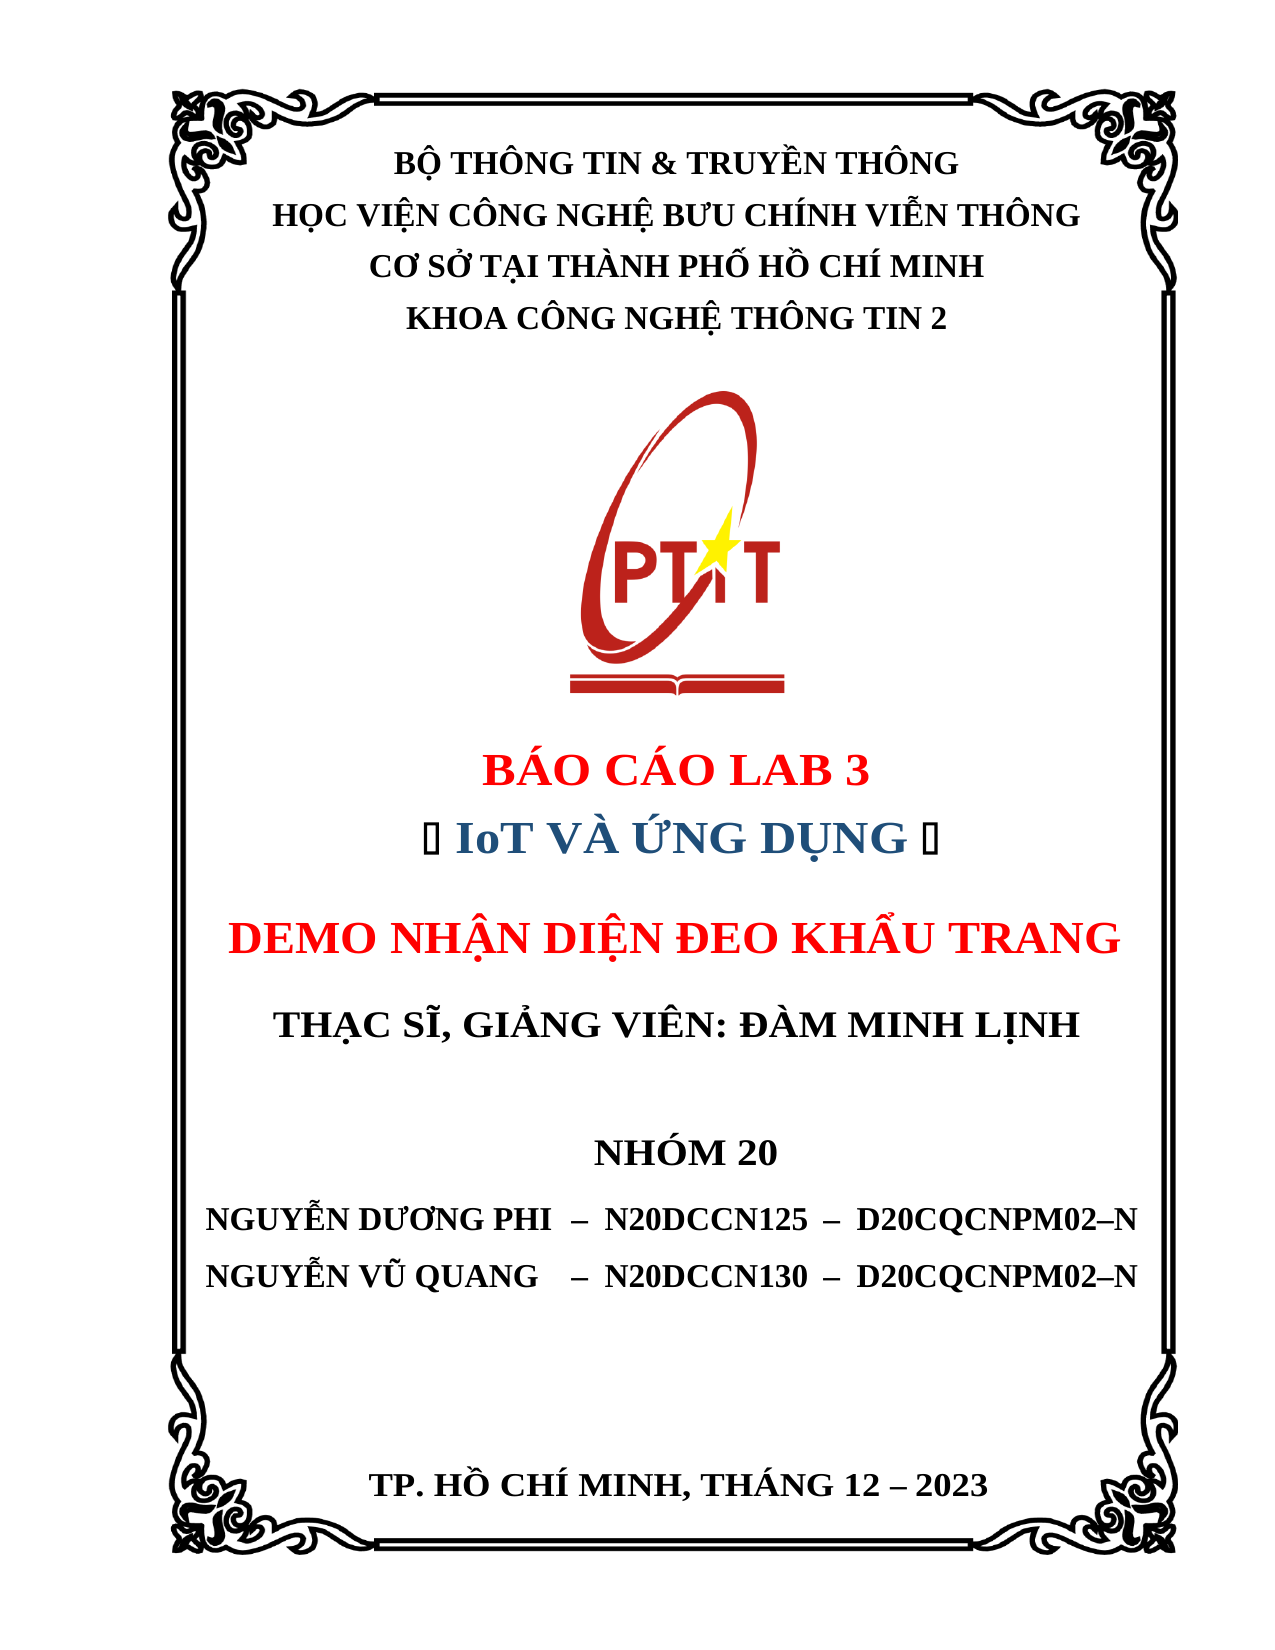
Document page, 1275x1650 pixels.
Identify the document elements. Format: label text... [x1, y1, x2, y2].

text CƠ SỞ TẠI THÀNH PHỐ HỒ CHÍ MINH [177, 246, 1167, 285]
text NGUYỄN DƯƠNG PHI – N20DCCN125 – D20CQCNPM02–N [177, 1199, 1167, 1237]
text TP. HỒ CHÍ MINH, THÁNG 12 – 2023 [177, 1465, 1179, 1503]
text KHOA CÔNG NGHỆ THÔNG TIN 2 [177, 298, 1167, 336]
picture [167, 963, 1178, 1555]
picture [167, 88, 1178, 911]
text DEMO NHẬN DIỆN ĐEO KHẨU TRANG [162, 911, 1188, 963]
text THẠC SĨ, GIẢNG VIÊN: ĐÀM MINH LỊNH [177, 1002, 1167, 1046]
text IoT VÀ ỨNG DỤNG [177, 811, 1167, 864]
text BÁO CÁO LAB 3 [177, 742, 1167, 795]
text NHÓM 20 [177, 1130, 1167, 1173]
text BỘ THÔNG TIN & TRUYỀN THÔNG [177, 143, 1167, 181]
text HỌC VIỆN CÔNG NGHỆ BƯU CHÍNH VIỄN THÔNG [177, 195, 1167, 233]
text NGUYỄN VŨ QUANG – N20DCCN130 – D20CQCNPM02–N [177, 1256, 1167, 1295]
